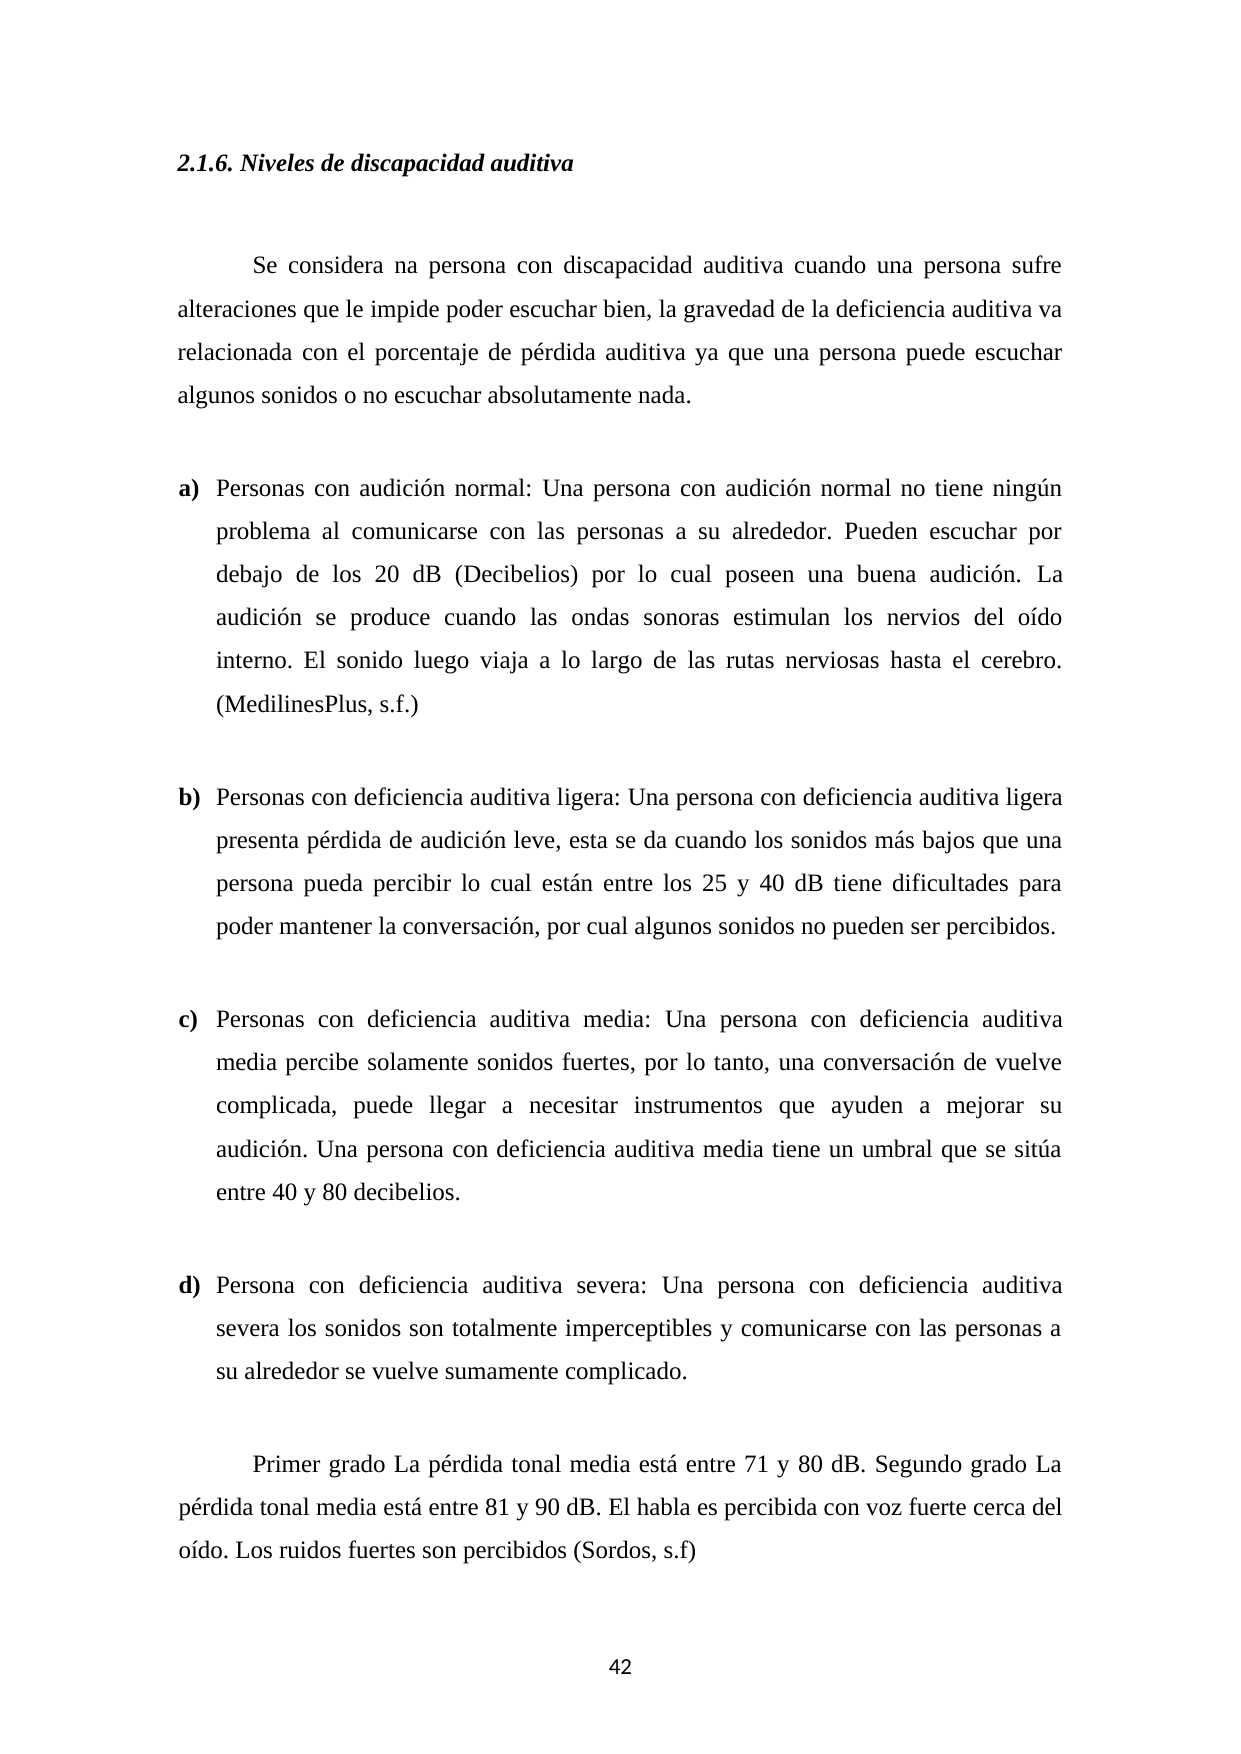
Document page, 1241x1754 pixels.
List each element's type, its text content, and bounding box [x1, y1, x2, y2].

list Personas con deficiencia auditiva media: Una persona con deficiencia auditiva media percibe solamente sonidos fuertes, por lo tanto, una conversación de vuelve complicada, puede llegar a necesitar instrumentos que ayuden a mejorar su audición. Una persona con deficiencia auditiva media tiene un umbral que se sitúa entre 40 y 80 decibelios. [178, 1004, 1063, 1206]
list Personas con deficiencia auditiva ligera: Una persona con deficiencia auditiva ligera presenta pérdida de audición leve, esta se da cuando los sonidos más bajos que una persona pueda percibir lo cual están entre los 25 y 40 dB tiene dificultades para poder mantener la conversación, por cual algunos sonidos no pueden ser percibidos. [178, 782, 1063, 940]
list Personas con audición normal: Una persona con audición normal no tiene ningún problema al comunicarse con las personas a su alrededor. Pueden escuchar por debajo de los 20 dB (Decibelios) por lo cual poseen una buena audición. La audición se produce cuando las ondas sonoras estimulan los nervios del oído interno. El sonido luego viaja a lo largo de las rutas nerviosas hasta el cerebro. [178, 473, 1063, 717]
list Persona con deficiencia auditiva severa: Una persona con deficiencia auditiva severa los sonidos son totalmente imperceptibles y comunicarse con las personas a su alrededor se vuelve sumamente complicado. [178, 1270, 1063, 1385]
subtitle 2.1.6. Niveles de discapacidad auditiva [177, 148, 1063, 176]
text Se considera na persona con discapacidad auditiva cuando una persona sufre alteraciones que le impide poder escuchar bien, la gravedad de la deficiencia auditiva va relacionada con el porcentaje de pérdida auditiva ya que una persona puede escuchar algunos sonidos o no escuchar absolutamente nada. [177, 251, 1063, 409]
text Primer grado La pérdida tonal media está entre 71 y 80 dB. Segundo grado La pérdida tonal media está entre 81 y 90 dB. El habla es percibida con voz fuerte cerca del oído. Los ruidos fuertes son percibidos (Sordos, s.f) [178, 1449, 1063, 1564]
